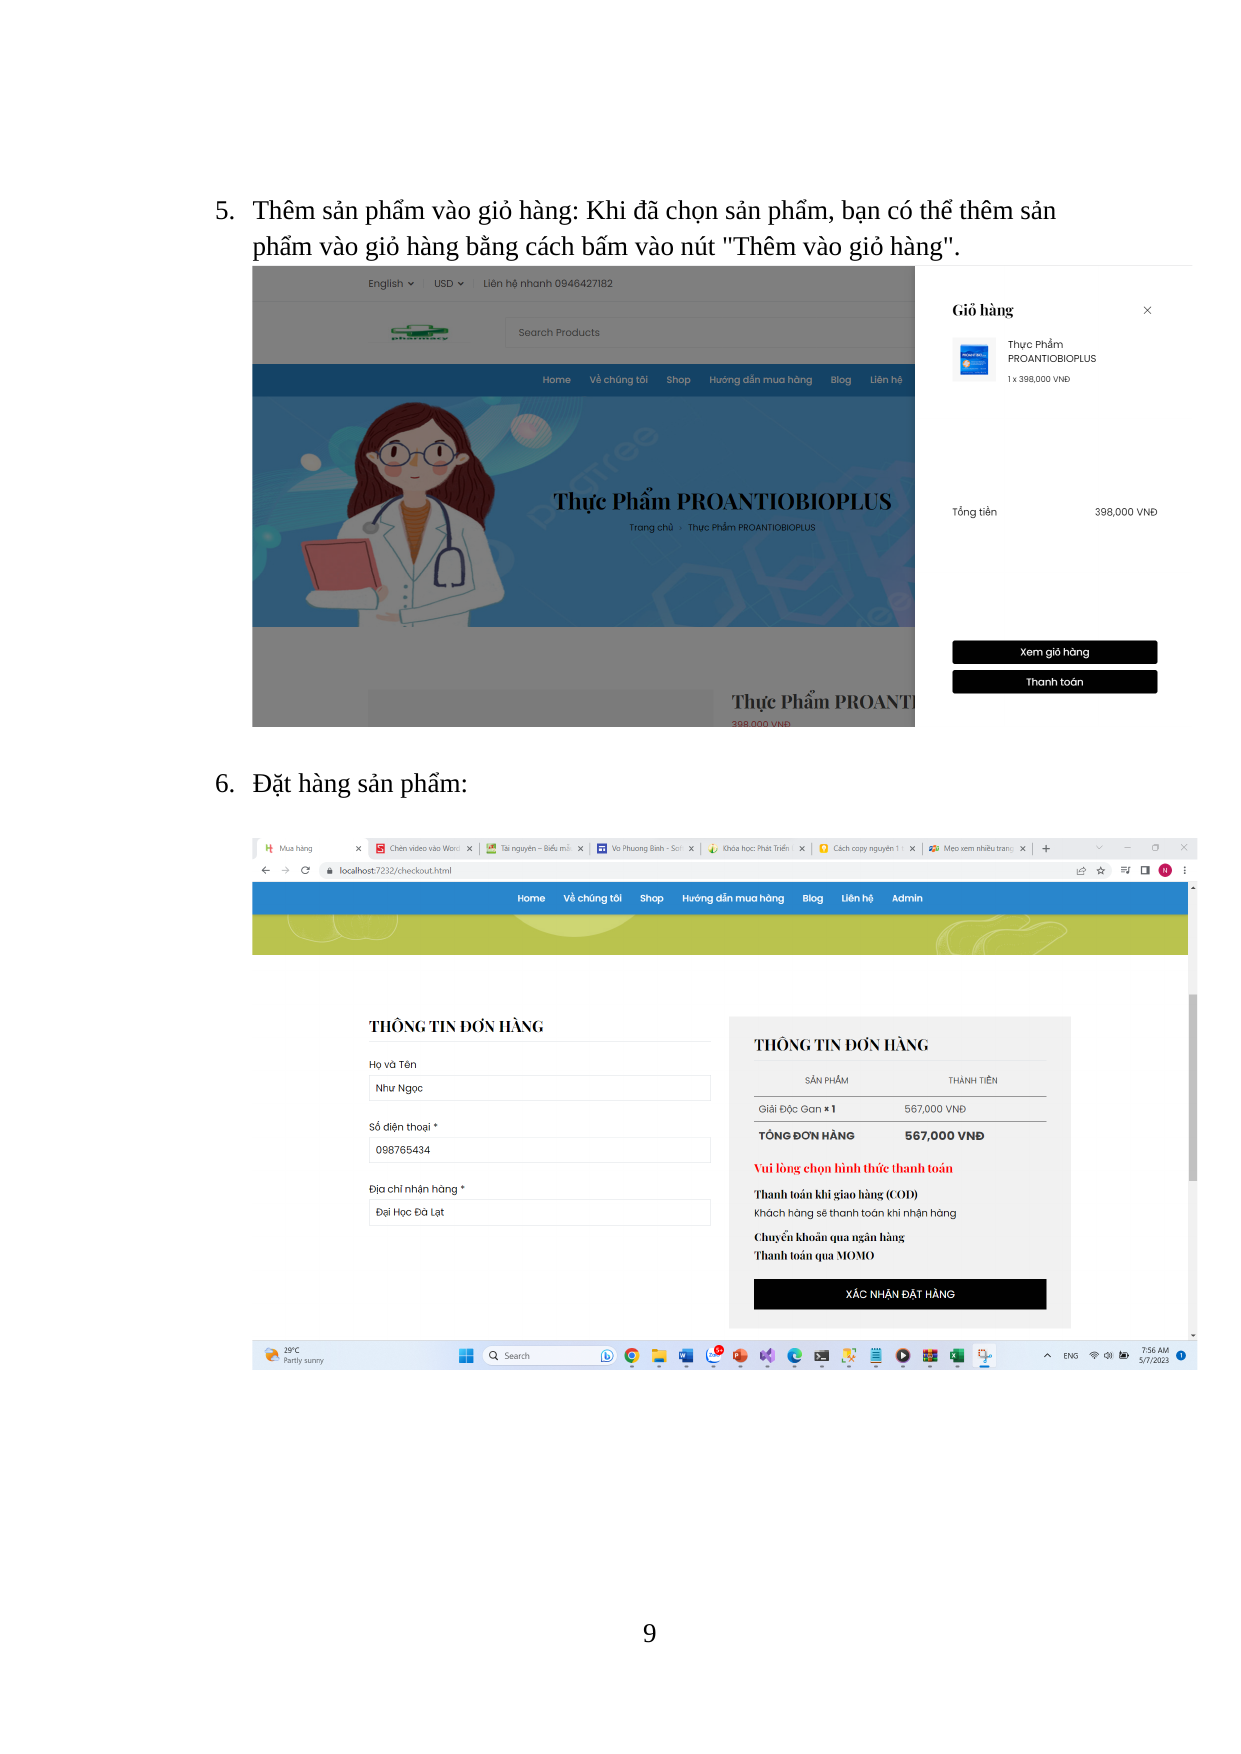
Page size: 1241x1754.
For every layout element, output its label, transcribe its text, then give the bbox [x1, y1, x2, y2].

picture [252, 838, 1198, 1370]
list Đặt hàng sản phẩm: [215, 767, 1122, 798]
list Thêm sản phẩm vào giỏ hàng: Khi đã chọn sản phẩm, bạn có thể thêm sản phẩm vào giỏ hàng bằng cách bấm vào nút "Thêm vào giỏ hàng". [215, 194, 1122, 261]
picture [252, 265, 1193, 727]
